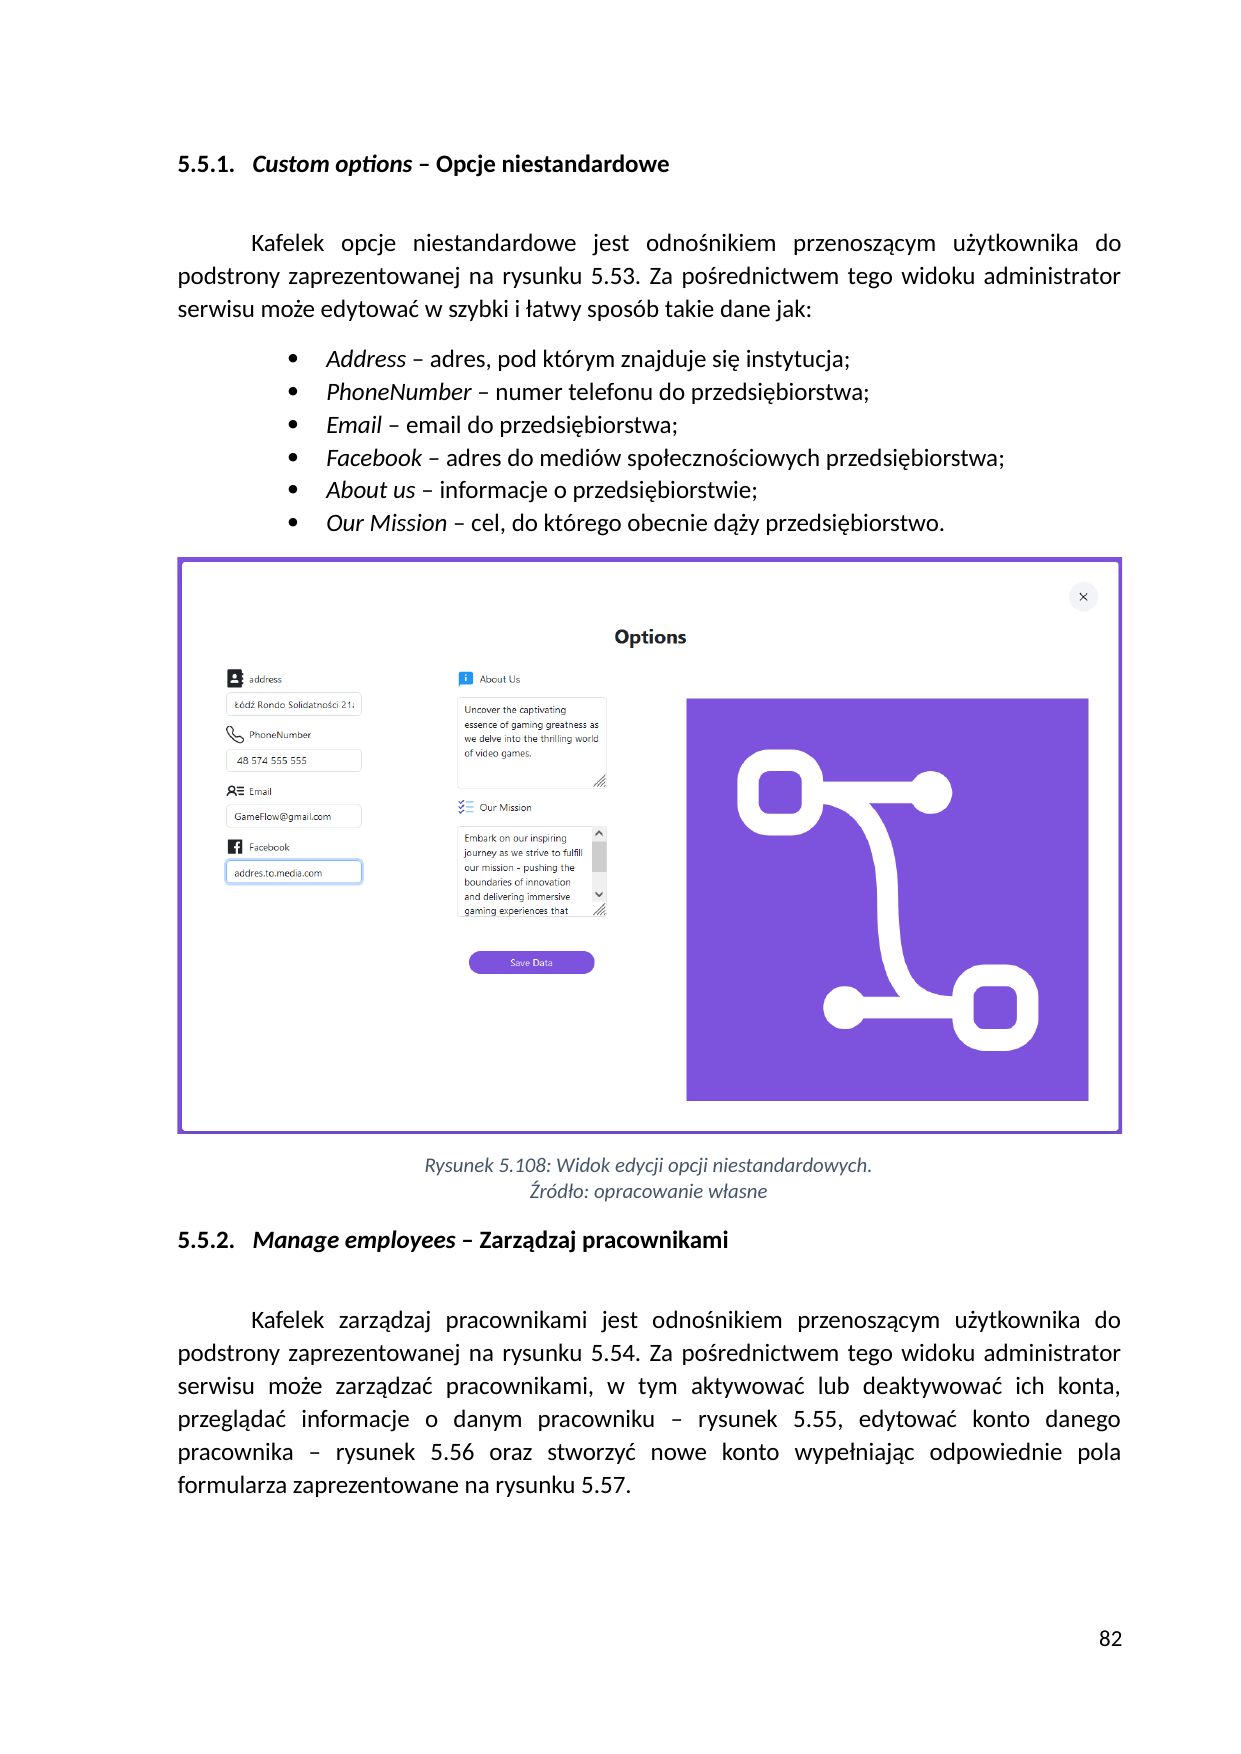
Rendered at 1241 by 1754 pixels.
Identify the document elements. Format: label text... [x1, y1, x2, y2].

list Facebook – adres do mediów społecznościowych przedsiębiorstwa; [288, 442, 1122, 472]
subtitle Manage employees – Zarządzaj pracownikami [177, 1224, 1122, 1255]
list Email – email do przedsiębiorstwa; [288, 409, 1122, 439]
list Our Mission – cel, do którego obecnie dąży przedsiębiorstwo. [288, 507, 1122, 538]
text Kafelek zarządzaj pracownikami jest odnośnikiem przenoszącym użytkownika do podstrony zaprezentowanej na rysunku 5.54. Za pośrednictwem tego widoku administrator serwisu może zarządzać pracownikami, w tym aktywować lub deaktywować ich konta, przeglądać informacje o danym pracowniku – rysunek 5.55, edytować konto danego pracownika – rysunek 5.56 oraz stworzyć nowe konto wypełniając odpowiednie pola formularza zaprezentowane na rysunku 5.57. [177, 1304, 1122, 1499]
picture [177, 557, 1123, 1134]
subtitle Custom options – Opcje niestandardowe [177, 148, 1122, 178]
list Address – adres, pod którym znajduje się instytucja; [288, 343, 1122, 373]
text Kafelek opcje niestandardowe jest odnośnikiem przenoszącym użytkownika do podstrony zaprezentowanej na rysunku 5.53. Za pośrednictwem tego widoku administrator serwisu może edytować w szybki i łatwy sposób takie dane jak: [177, 227, 1122, 324]
text Źródło: opracowanie własne [177, 1178, 1122, 1203]
list About us – informacje o przedsiębiorstwie; [288, 474, 1122, 505]
list PhoneNumber – numer telefonu do przedsiębiorstwa; [288, 376, 1122, 406]
